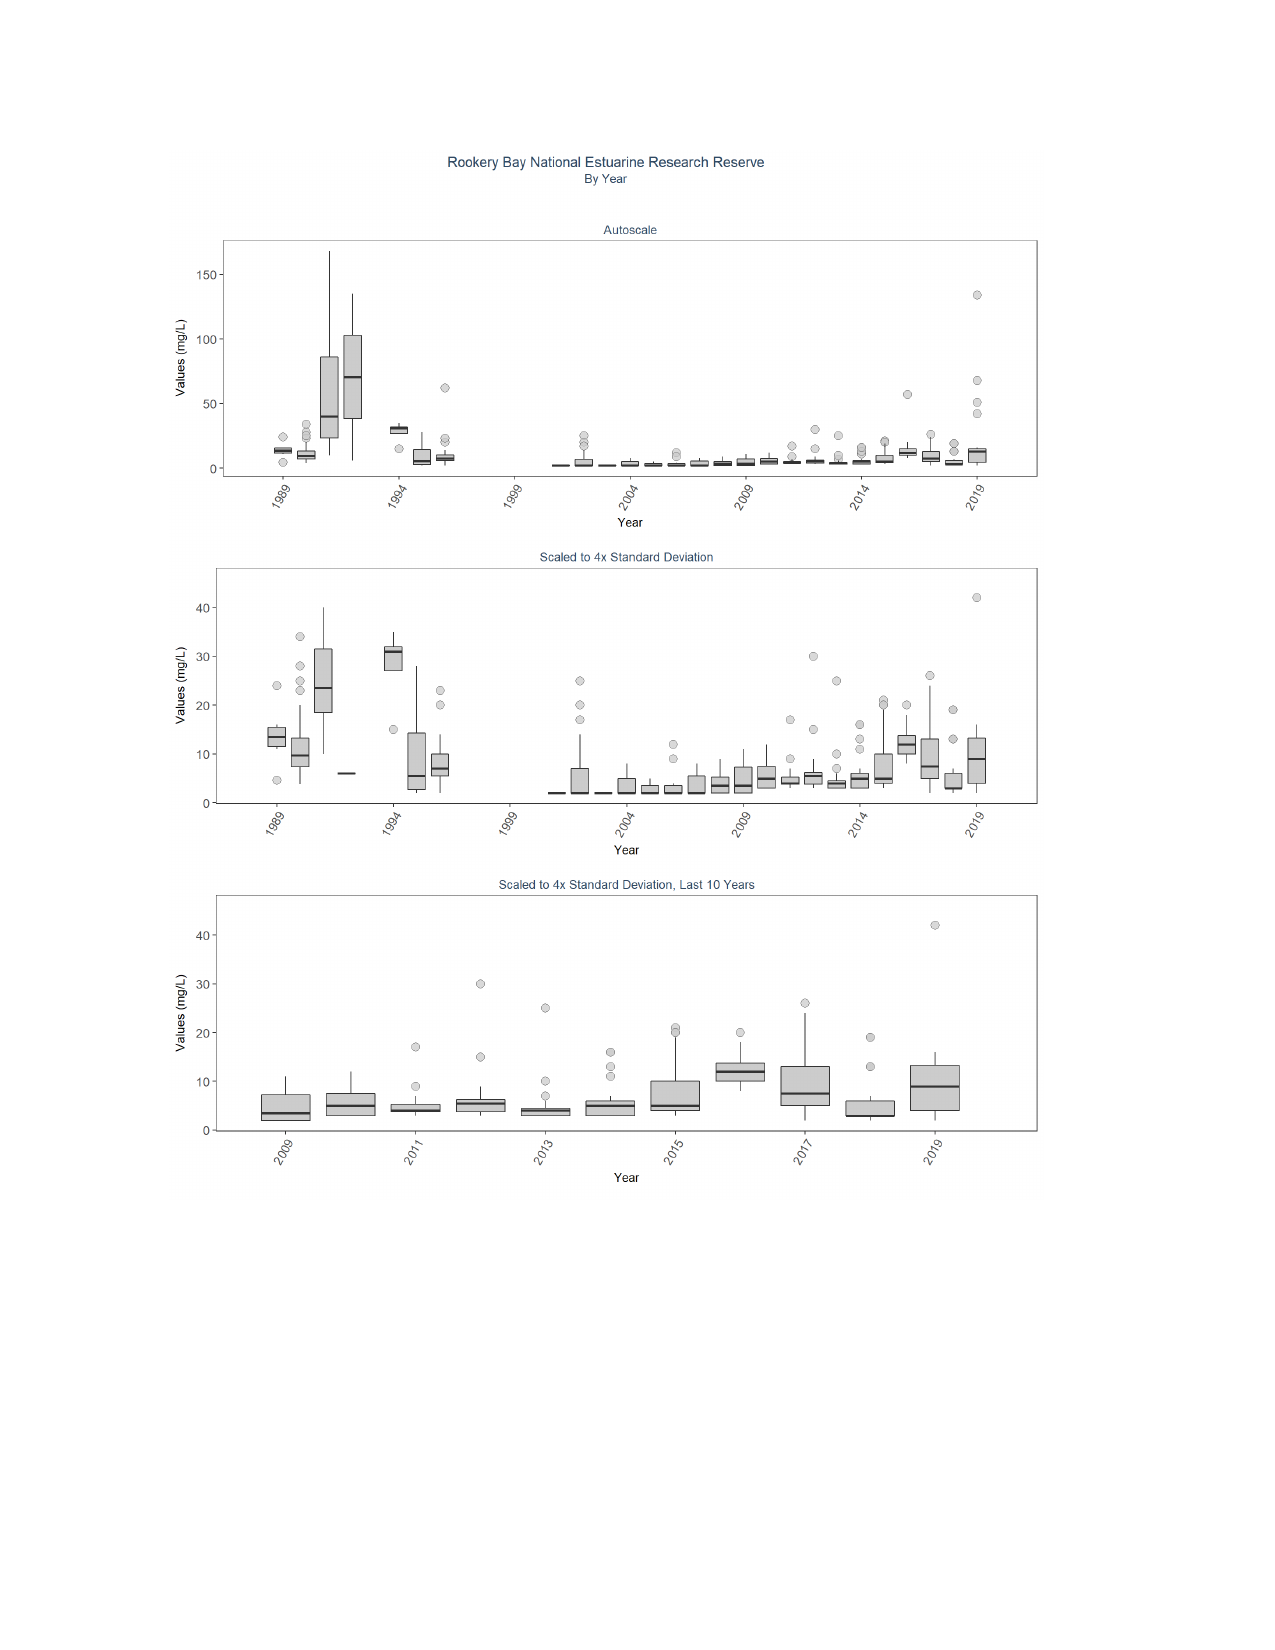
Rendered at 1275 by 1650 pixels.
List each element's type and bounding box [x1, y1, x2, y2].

picture [168, 150, 1044, 1200]
